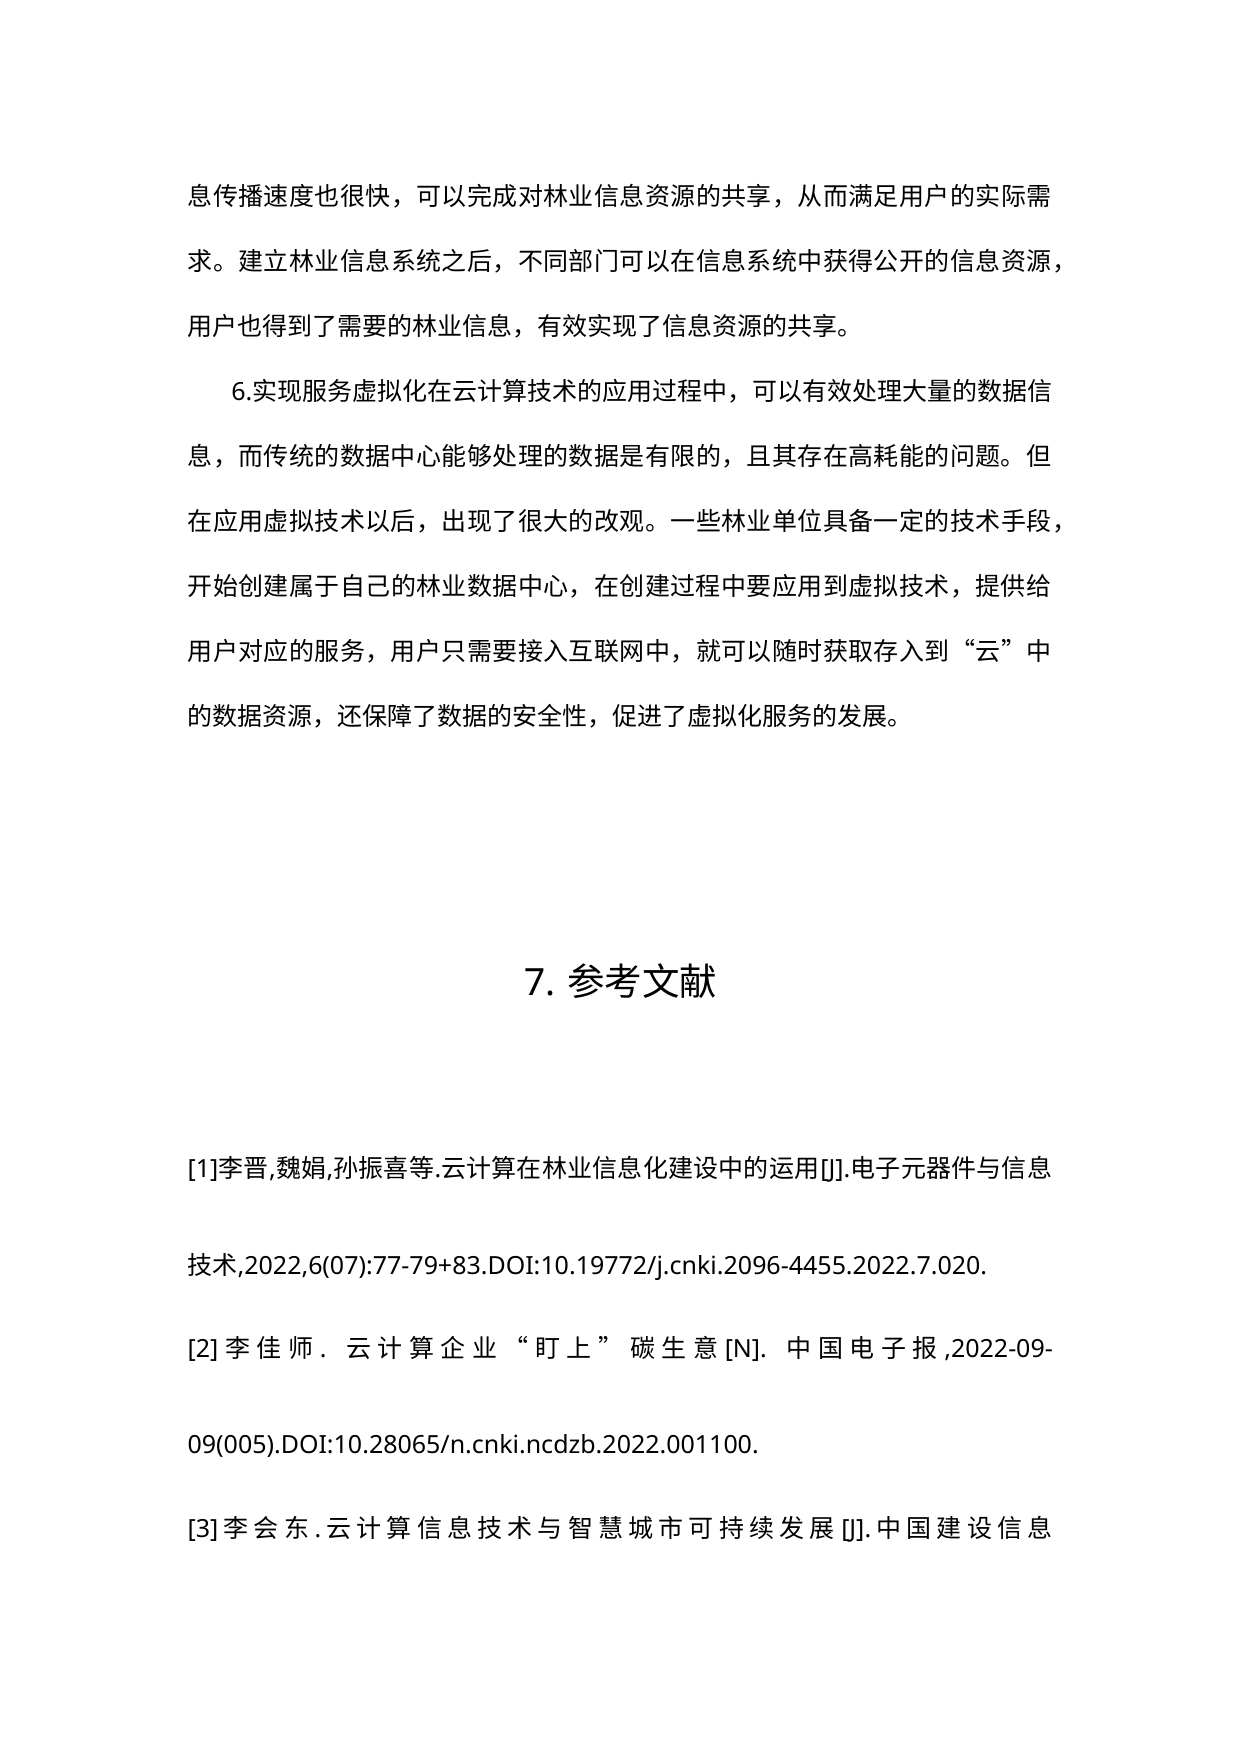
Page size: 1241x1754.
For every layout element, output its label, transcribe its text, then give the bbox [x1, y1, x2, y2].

text [2]李佳师. 云计算企业“盯上”碳生意[N]. 中国电子报,2022-09-09(005).DOI:10.28065/n.cnki.ncdzb.2022.001100. [187, 1314, 1053, 1477]
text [187, 1494, 1053, 1559]
text [1]李晋,魏娟,孙振喜等.云计算在林业信息化建设中的运用[J].电子元器件与信息技术,2022,6(07):77-79+83.DOI:10.19772/j.cnki.2096-4455.2022.7.020. [187, 1134, 1053, 1296]
text 6.实现服务虚拟化在云计算技术的应用过程中，可以有效处理大量的数据信息，而传统的数据中心能够处理的数据是有限的，且其存在高耗能的问题。但在应用虚拟技术以后，出现了很大的改观。一些林业单位具备一定的技术手段，开始创建属于自己的林业数据中心，在创建过程中要应用到虚拟技术，提供给用户对应的服务，用户只需要接入互联网中，就可以随时获取存入到“云”中的数据资源，还保障了数据的安全性，促进了虚拟化服务的发展。 [187, 357, 1053, 747]
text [187, 162, 1053, 357]
subtitle 7. 参考文献 [187, 946, 1053, 1011]
